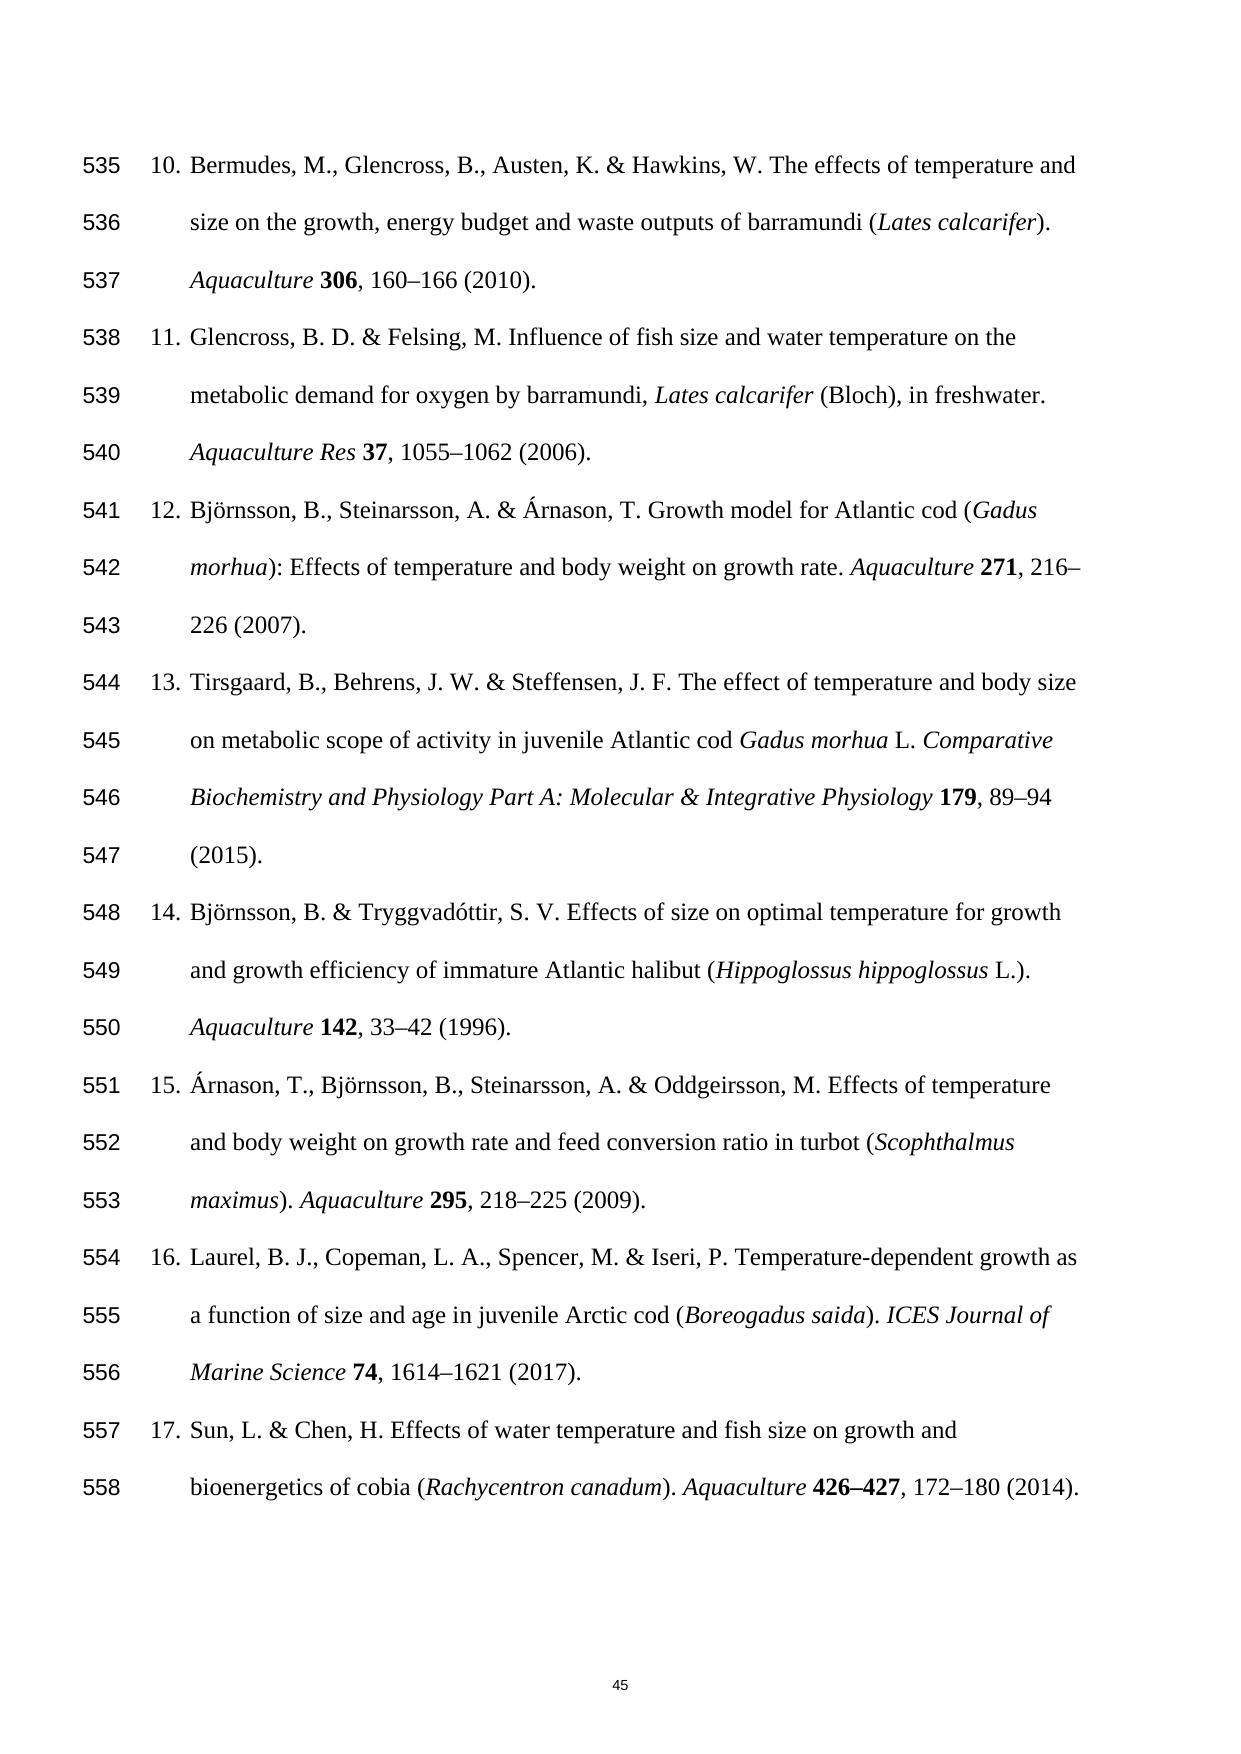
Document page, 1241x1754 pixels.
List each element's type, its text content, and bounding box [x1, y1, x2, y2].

text 11. Glencross, B. D. & Felsing, M. Influence of fish size and water temperature on the metabolic demand for oxygen by barramundi, Lates calcarifer (Bloch), in freshwater. Aquaculture Res 37, 1055–1062 (2006). [150, 322, 1090, 466]
text 15. Árnason, T., Björnsson, B., Steinarsson, A. & Oddgeirsson, M. Effects of temperature and body weight on growth rate and feed conversion ratio in turbot (Scophthalmus maximus). Aquaculture 295, 218–225 (2009). [150, 1070, 1090, 1214]
text 10. Bermudes, M., Glencross, B., Austen, K. & Hawkins, W. The effects of temperature and size on the growth, energy budget and waste outputs of barramundi (Lates calcarifer). Aquaculture 306, 160–166 (2010). [150, 150, 1090, 294]
text 13. Tirsgaard, B., Behrens, J. W. & Steffensen, J. F. The effect of temperature and body size on metabolic scope of activity in juvenile Atlantic cod Gadus morhua L. Comparative Biochemistry and Physiology Part A: Molecular & Integrative Physiology 179, 89–94 (2015). [150, 667, 1090, 869]
text 17. Sun, L. & Chen, H. Effects of water temperature and fish size on growth and bioenergetics of cobia (Rachycentron canadum). Aquaculture 426–427, 172–180 (2014). [150, 1415, 1090, 1501]
text 14. Björnsson, B. & Tryggvadóttir, S. V. Effects of size on optimal temperature for growth and growth efficiency of immature Atlantic halibut (Hippoglossus hippoglossus L.). Aquaculture 142, 33–42 (1996). [150, 897, 1090, 1041]
text 16. Laurel, B. J., Copeman, L. A., Spencer, M. & Iseri, P. Temperature-dependent growth as a function of size and age in juvenile Arctic cod (Boreogadus saida). ICES Journal of Marine Science 74, 1614–1621 (2017). [150, 1242, 1090, 1386]
text 12. Björnsson, B., Steinarsson, A. & Árnason, T. Growth model for Atlantic cod (Gadus morhua): Effects of temperature and body weight on growth rate. Aquaculture 271, 216–226 (2007). [150, 495, 1090, 639]
